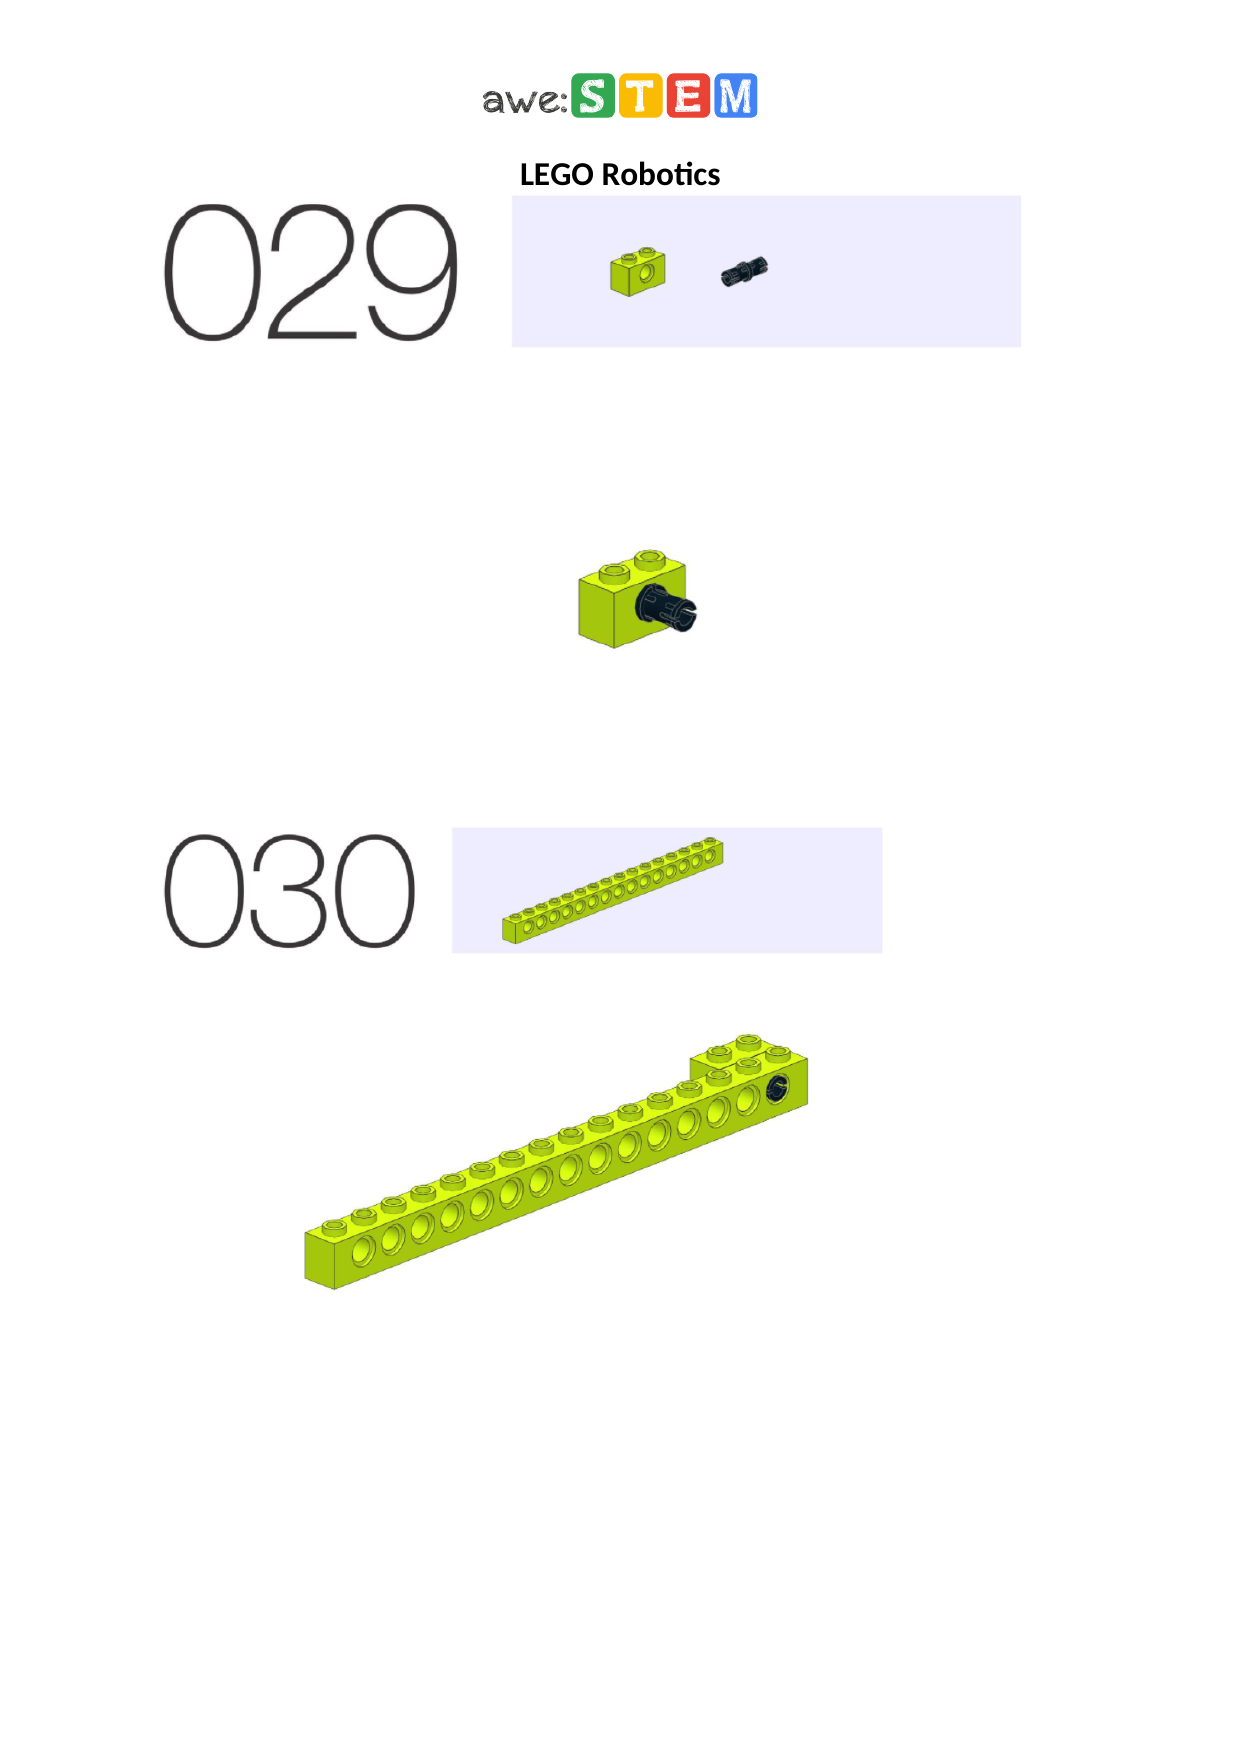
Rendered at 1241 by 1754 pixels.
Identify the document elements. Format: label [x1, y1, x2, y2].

picture [150, 823, 883, 1301]
picture [150, 193, 1022, 822]
picture [482, 73, 758, 125]
